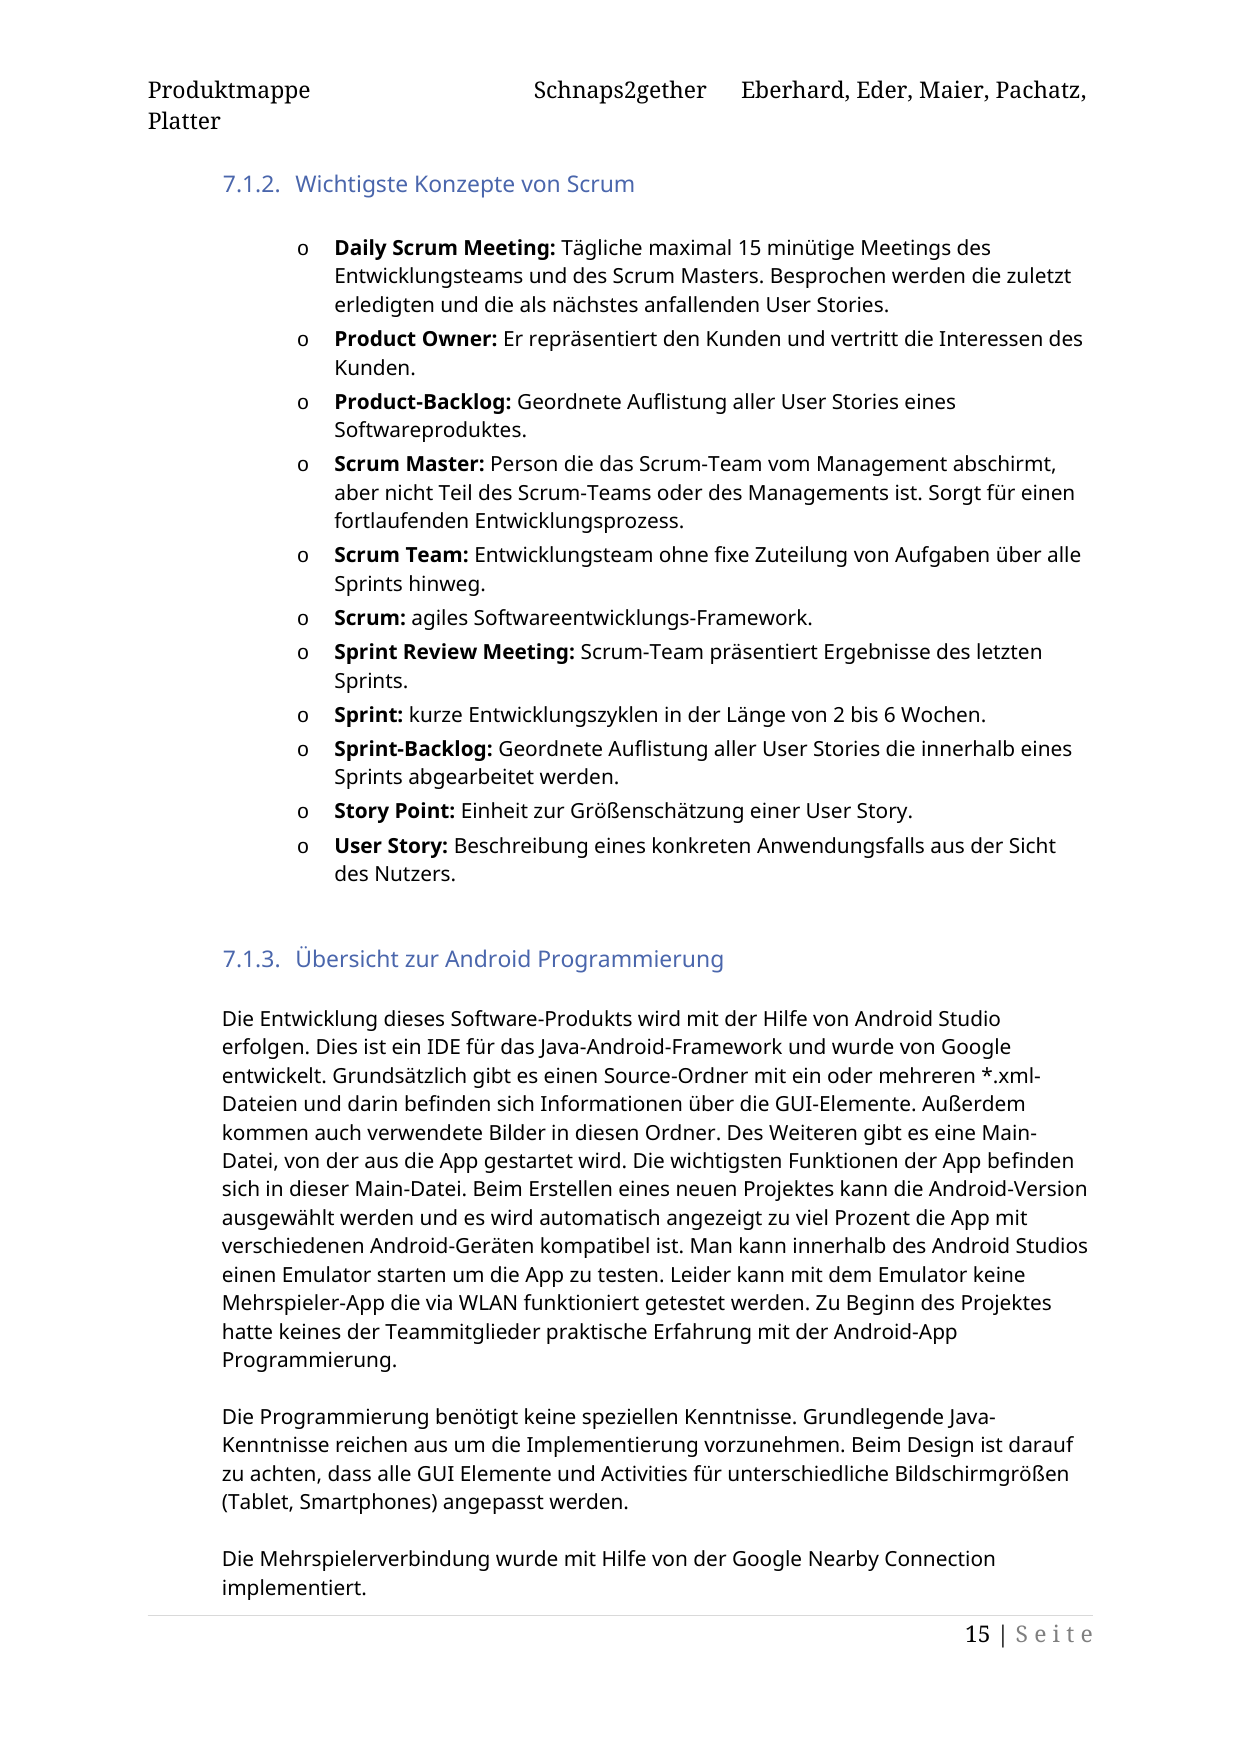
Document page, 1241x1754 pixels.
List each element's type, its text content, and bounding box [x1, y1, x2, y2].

list Story Point: Einheit zur Größenschätzung einer User Story. [297, 797, 1093, 825]
list Sprint-Backlog: Geordnete Auflistung aller User Stories die innerhalb eines Sprints abgearbeitet werden. [297, 734, 1093, 791]
text Die Entwicklung dieses Software-Produkts wird mit der Hilfe von Android Studio erfolgen. Dies ist ein IDE für das Java-Android-Framework und wurde von Google entwickelt. Grundsätzlich gibt es einen Source-Ordner mit ein oder mehreren *.xml-Dateien und darin befinden sich Informationen über die GUI-Elemente. Außerdem kommen auch verwendete Bilder in diesen Ordner. Des Weiteren gibt es eine Main-Datei, von der aus die App gestartet wird. Die wichtigsten Funktionen der App befinden sich in dieser Main-Datei. Beim Erstellen eines neuen Projektes kann die Android-Version ausgewählt werden und es wird automatisch angezeigt zu viel Prozent die App mit verschiedenen Android-Geräten kompatibel ist. Man kann innerhalb des Android Studios einen Emulator starten um die App zu testen. Leider kann mit dem Emulator keine Mehrspieler-App die via WLAN funktioniert getestet werden. Zu Beginn des Projektes hatte keines der Teammitglieder praktische Erfahrung mit der Android-App Programmierung. [222, 1004, 1093, 1374]
list Sprint: kurze Entwicklungszyklen in der Länge von 2 bis 6 Wochen. [297, 700, 1093, 728]
text Die Mehrspielerverbindung wurde mit Hilfe von der Google Nearby Connection implementiert. [222, 1544, 1093, 1601]
subtitle Übersicht zur Android Programmierung [223, 943, 1093, 974]
list Sprint Review Meeting: Scrum-Team präsentiert Ergebnisse des letzten Sprints. [297, 637, 1093, 694]
list Scrum Master: Person die das Scrum-Team vom Management abschirmt, aber nicht Teil des Scrum-Teams oder des Managements ist. Sorgt für einen fortlaufenden Entwicklungsprozess. [297, 449, 1093, 535]
list Product Owner: Er repräsentiert den Kunden und vertritt die Interessen des Kunden. [297, 324, 1093, 381]
subtitle Wichtigste Konzepte von Scrum [223, 168, 1093, 200]
text Die Programmierung benötigt keine speziellen Kenntnisse. Grundlegende Java-Kenntnisse reichen aus um die Implementierung vorzunehmen. Beim Design ist darauf zu achten, dass alle GUI Elemente und Activities für unterschiedliche Bildschirmgrößen (Tablet, Smartphones) angepasst werden. [222, 1402, 1093, 1516]
list Product-Backlog: Geordnete Auflistung aller User Stories eines Softwareproduktes. [297, 387, 1093, 444]
list User Story: Beschreibung eines konkreten Anwendungsfalls aus der Sicht des Nutzers. [297, 831, 1093, 888]
list Scrum Team: Entwicklungsteam ohne fixe Zuteilung von Aufgaben über alle Sprints hinweg. [297, 540, 1093, 597]
list Scrum: agiles Softwareentwicklungs-Framework. [297, 603, 1093, 632]
list Daily Scrum Meeting: Tägliche maximal 15 minütige Meetings des Entwicklungsteams und des Scrum Masters. Besprochen werden die zuletzt erledigten und die als nächstes anfallenden User Stories. [297, 233, 1093, 318]
